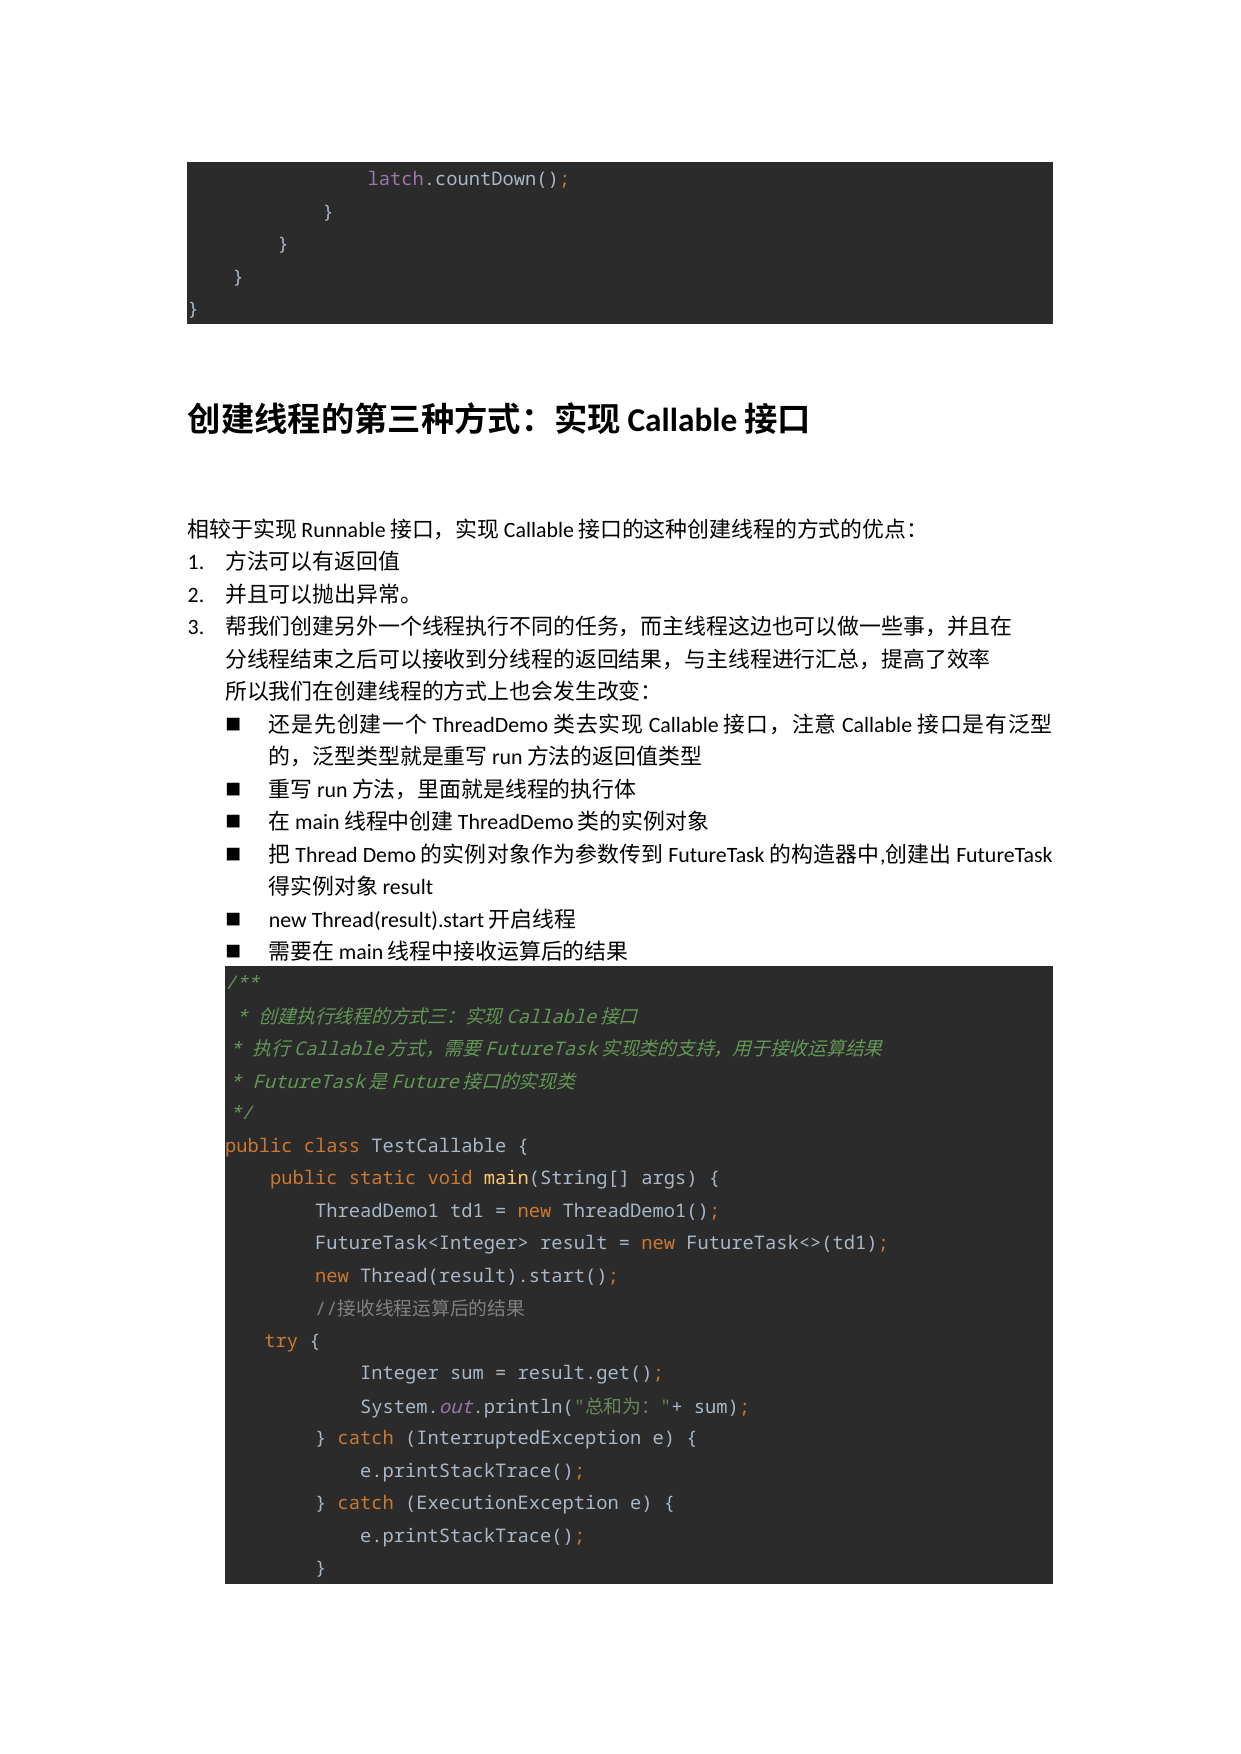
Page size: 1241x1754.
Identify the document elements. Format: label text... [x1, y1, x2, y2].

list new Thread(result).start开启线程 [225, 901, 1053, 934]
subtitle 创建线程的第三种方式：实现Callable接口 [187, 384, 1053, 449]
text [225, 966, 1053, 1584]
list 所以我们在创建线程的方式上也会发生改变： [225, 674, 1053, 706]
list 需要在main线程中接收运算后的结果 [225, 934, 1053, 966]
list 重写run方法，里面就是线程的执行体 [225, 771, 1053, 804]
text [187, 162, 1053, 324]
list 把Thread Demo的实例对象作为参数传到FutureTask的构造器中,创建出FutureTask得实例对象result [225, 836, 1053, 901]
text 相较于实现Runnable接口，实现Callable接口的这种创建线程的方式的优点： [187, 511, 1053, 544]
list 并且可以抛出异常。 [187, 576, 1053, 609]
list 分线程结束之后可以接收到分线程的返回结果，与主线程进行汇总，提高了效率 [225, 641, 1053, 674]
list 帮我们创建另外一个线程执行不同的任务，而主线程这边也可以做一些事，并且在 [187, 609, 1053, 641]
list 还是先创建一个ThreadDemo类去实现Callable接口，注意Callable接口是有泛型的，泛型类型就是重写run方法的返回值类型 [225, 706, 1053, 771]
list 在main线程中创建ThreadDemo类的实例对象 [225, 804, 1053, 836]
list 方法可以有返回值 [187, 544, 1053, 576]
